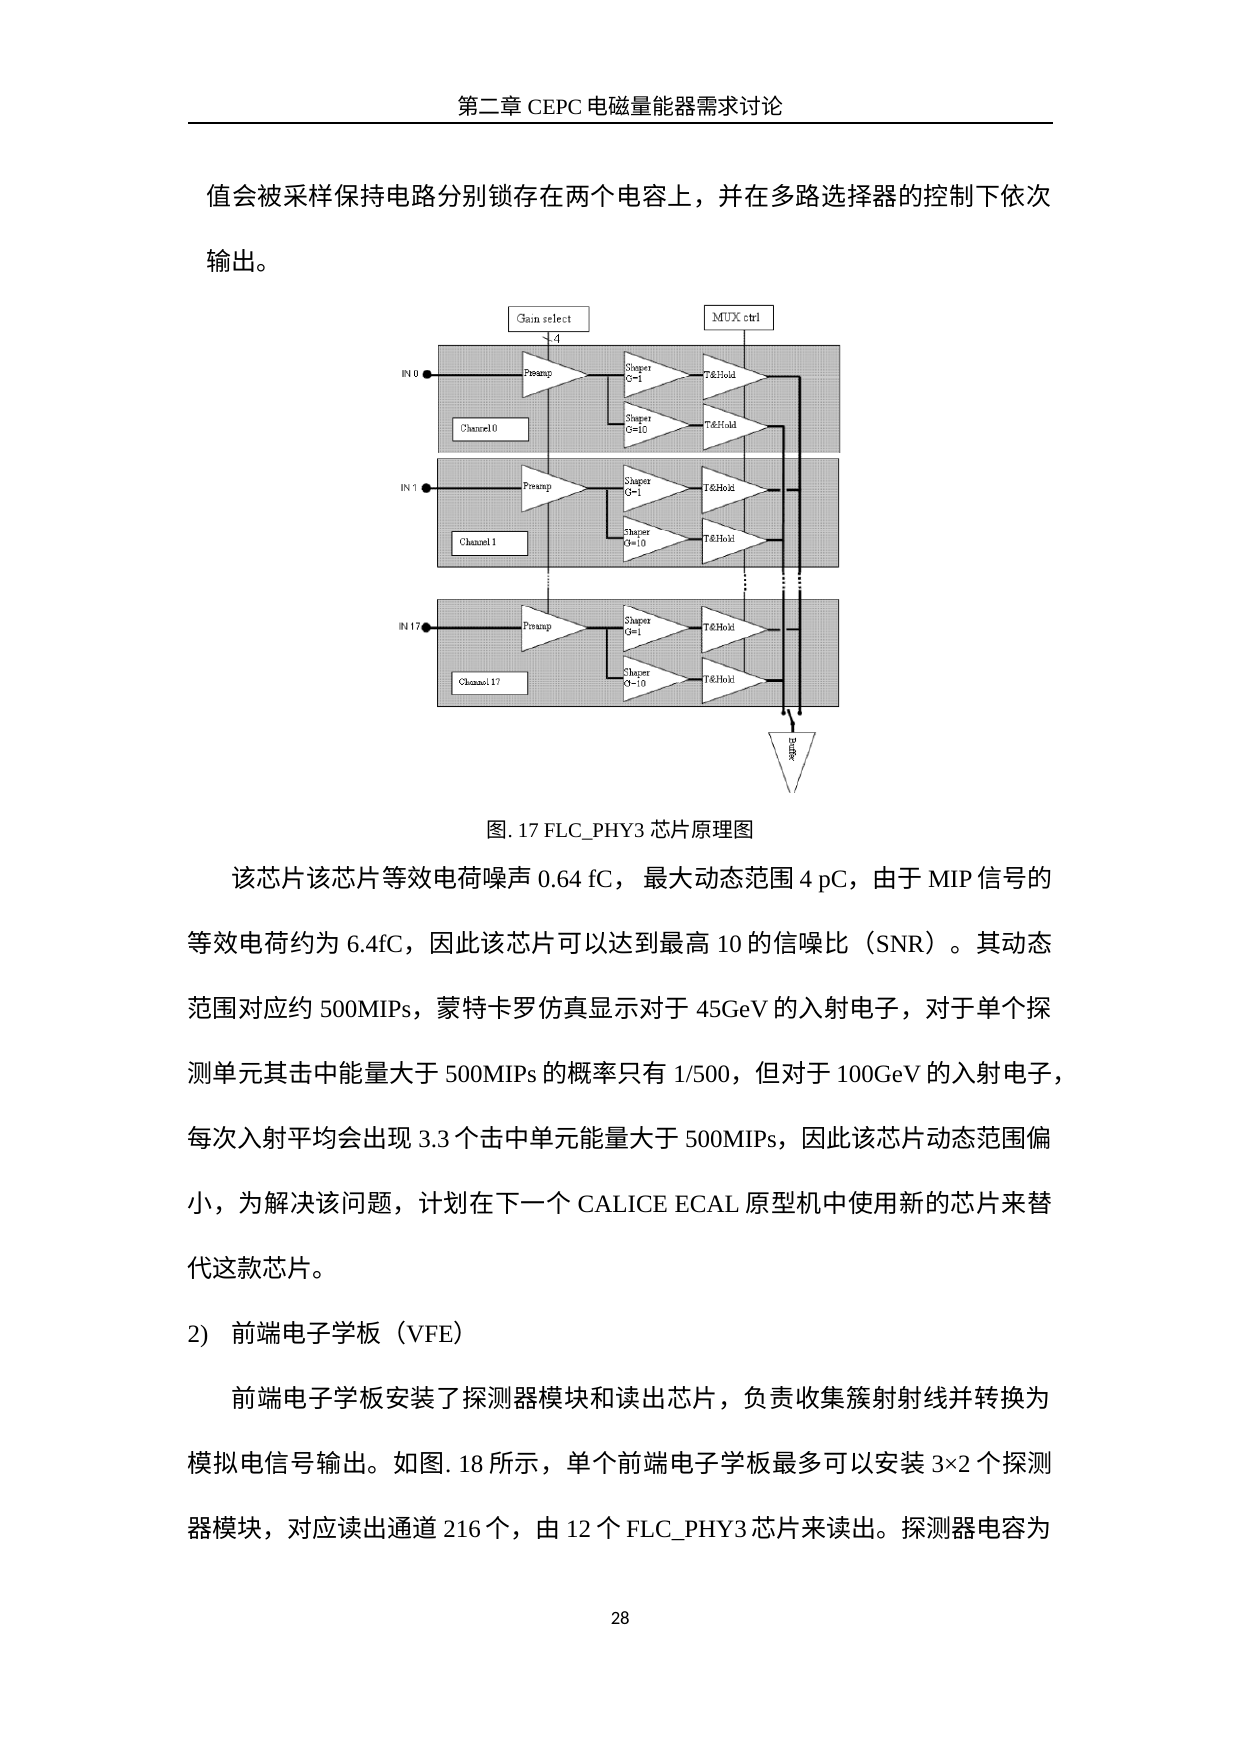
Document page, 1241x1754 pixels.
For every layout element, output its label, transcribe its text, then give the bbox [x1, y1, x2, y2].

text 该芯片该芯片等效电荷噪声0.64 fC， 最大动态范围4 pC，由于MIP信号的等效电荷约为6.4fC，因此该芯片可以达到最高10的信噪比（SNR）。其动态范围对应约500MIPs，蒙特卡罗仿真显示对于45GeV的入射电子，对于单个探测单元其击中能量大于500MIPs的概率只有1/500，但对于100GeV的入射电子，每次入射平均会出现3.3个击中单元能量大于500MIPs，因此该芯片动态范围偏小，为解决该问题，计划在下一个CALICE ECAL原型机中使用新的芯片来替代这款芯片。 [187, 844, 1053, 1299]
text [187, 1364, 1053, 1559]
picture [393, 292, 847, 793]
text 图. 17 FLC_PHY3 芯片原理图 [187, 812, 1053, 844]
list 前端电子学板（VFE） [187, 1299, 1053, 1364]
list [206, 162, 1053, 292]
